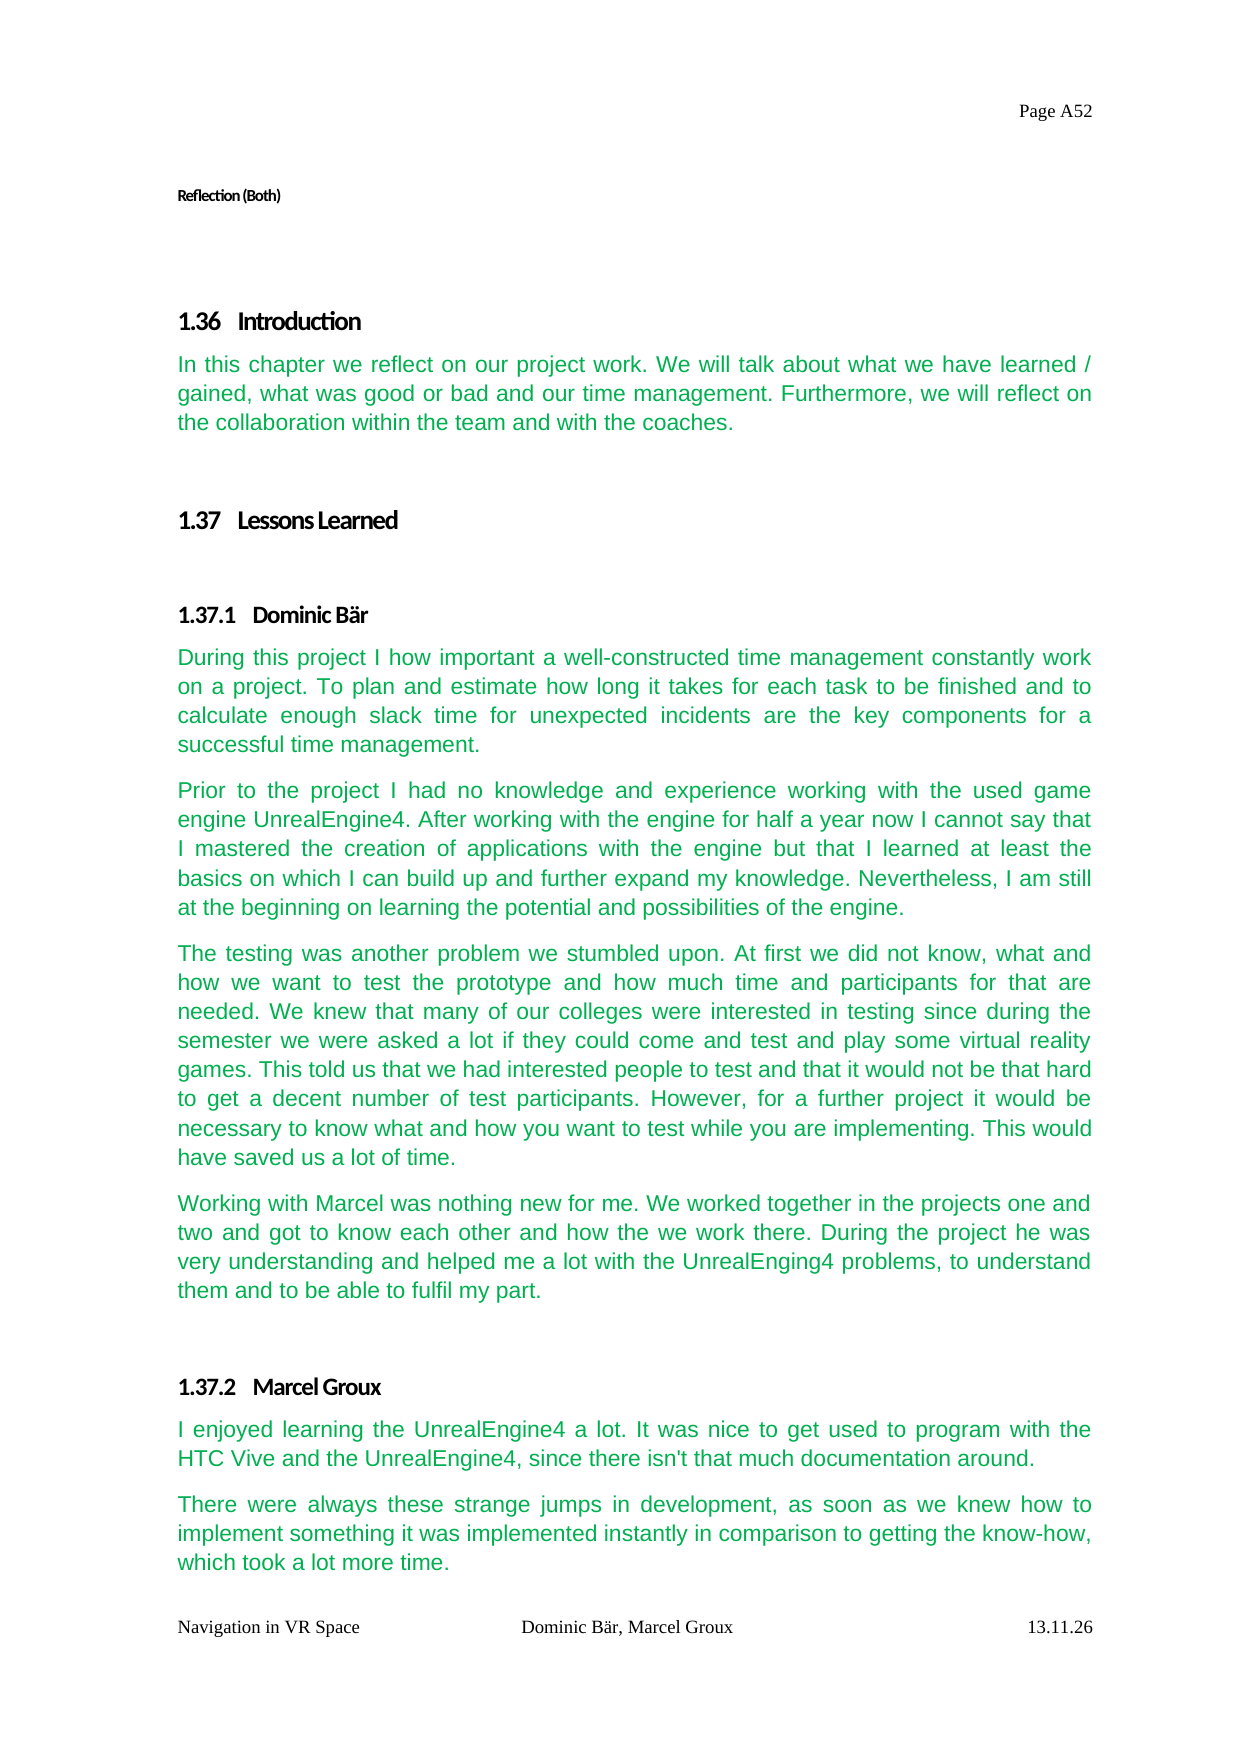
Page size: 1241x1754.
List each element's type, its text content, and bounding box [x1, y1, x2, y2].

subtitle Reflection (Both) [171, 179, 1092, 227]
text The testing was another problem we stumbled upon. At first we did not know, what and how we want to test the prototype and how much time and participants for that are needed. We knew that many of our colleges were interested in testing since during the semester we were asked a lot if they could come and test and play some virtual reality games. This told us that we had interested people to test and that it would not be that hard to get a decent number of test participants. However, for a further project it would be necessary to know what and how you want to test while you are implementing. This would have saved us a lot of time. [177, 938, 1092, 1171]
subtitle Dominic Bär [177, 599, 1092, 629]
text Prior to the project I had no knowledge and experience working with the used game engine UnrealEngine4. After working with the engine for half a year now I cannot say that I mastered the creation of applications with the engine but that I learned at least the basics on which I can build up and further expand my knowledge. Nevertheless, I am still at the beginning on learning the potential and possibilities of the engine. [177, 775, 1092, 921]
text There were always these strange jumps in development, as soon as we knew how to implement something it was implemented instantly in comparison to getting the know-how, which took a lot more time. [177, 1489, 1092, 1577]
subtitle Introduction [177, 304, 1092, 337]
text Working with Marcel was nothing new for me. We worked together in the projects one and two and got to know each other and how the we work there. During the project he was very understanding and helped me a lot with the UnrealEnging4 problems, to understand them and to be able to fulfil my part. [177, 1188, 1092, 1304]
text I enjoyed learning the UnrealEngine4 a lot. It was nice to get used to program with the HTC Vive and the UnrealEngine4, since there isn't that much documentation around. [177, 1414, 1092, 1472]
subtitle Marcel Groux [177, 1371, 1092, 1402]
text In this chapter we reflect on our project work. We will talk about what we have learned / gained, what was good or bad and our time management. Furthermore, we will reflect on the collaboration within the team and with the coaches. [177, 349, 1092, 437]
text During this project I how important a well-constructed time management constantly work on a project. To plan and estimate how long it takes for each task to be finished and to calculate enough slack time for unexpected incidents are the key components for a successful time management. [177, 642, 1092, 758]
subtitle Lessons Learned [177, 503, 1092, 536]
